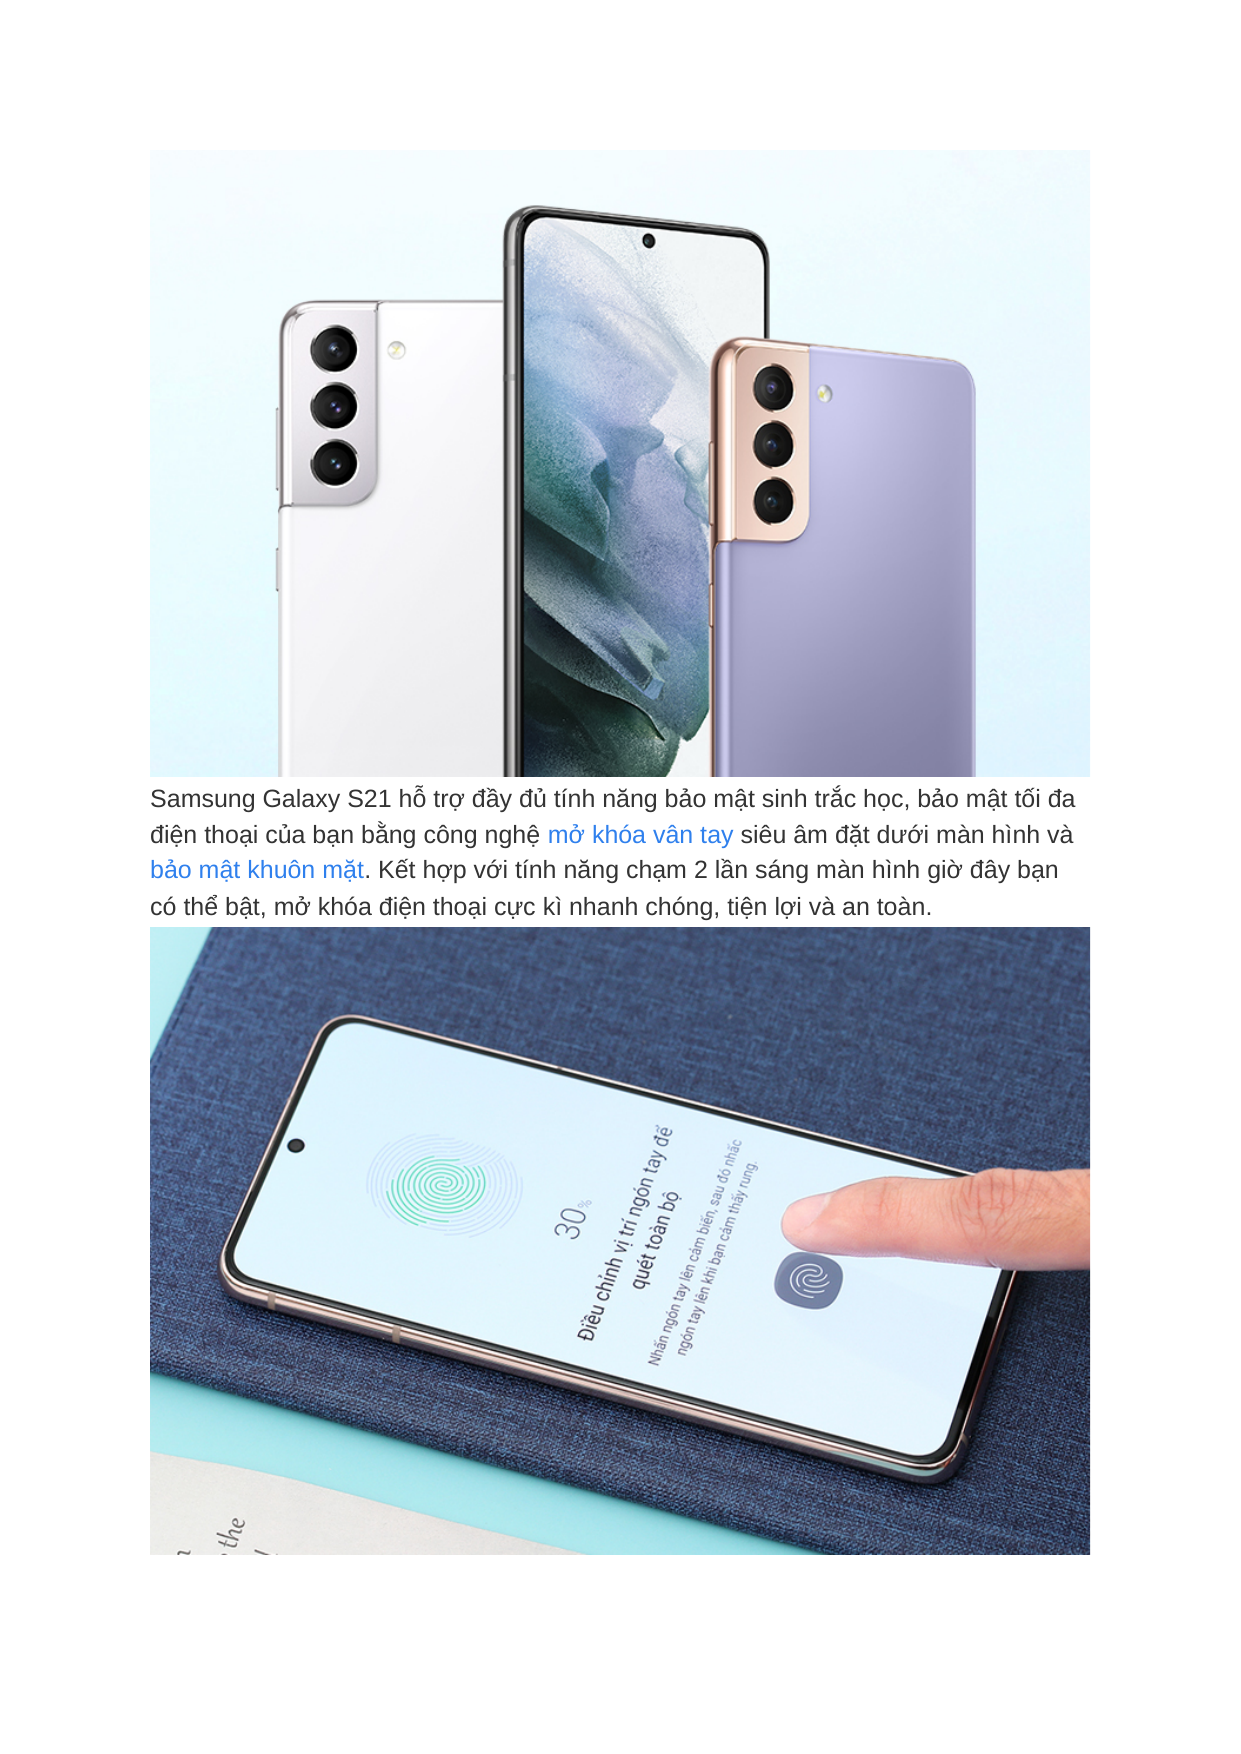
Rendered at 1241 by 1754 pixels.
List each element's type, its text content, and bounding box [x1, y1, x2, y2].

text Samsung Galaxy S21 hỗ trợ đầy đủ tính năng bảo mật sinh trắc học, bảo mật tối đa điện thoại của bạn bằng công nghệ mở khóa vân tay siêu âm đặt dưới màn hình và bảo mật khuôn mặt. Kết hợp với tính năng chạm 2 lần sáng màn hình giờ đây bạn có thể bật, mở khóa điện thoại cực kì nhanh chóng, tiện lợi và an toàn. [150, 784, 1090, 920]
picture [150, 927, 1091, 1555]
picture [150, 150, 1091, 777]
